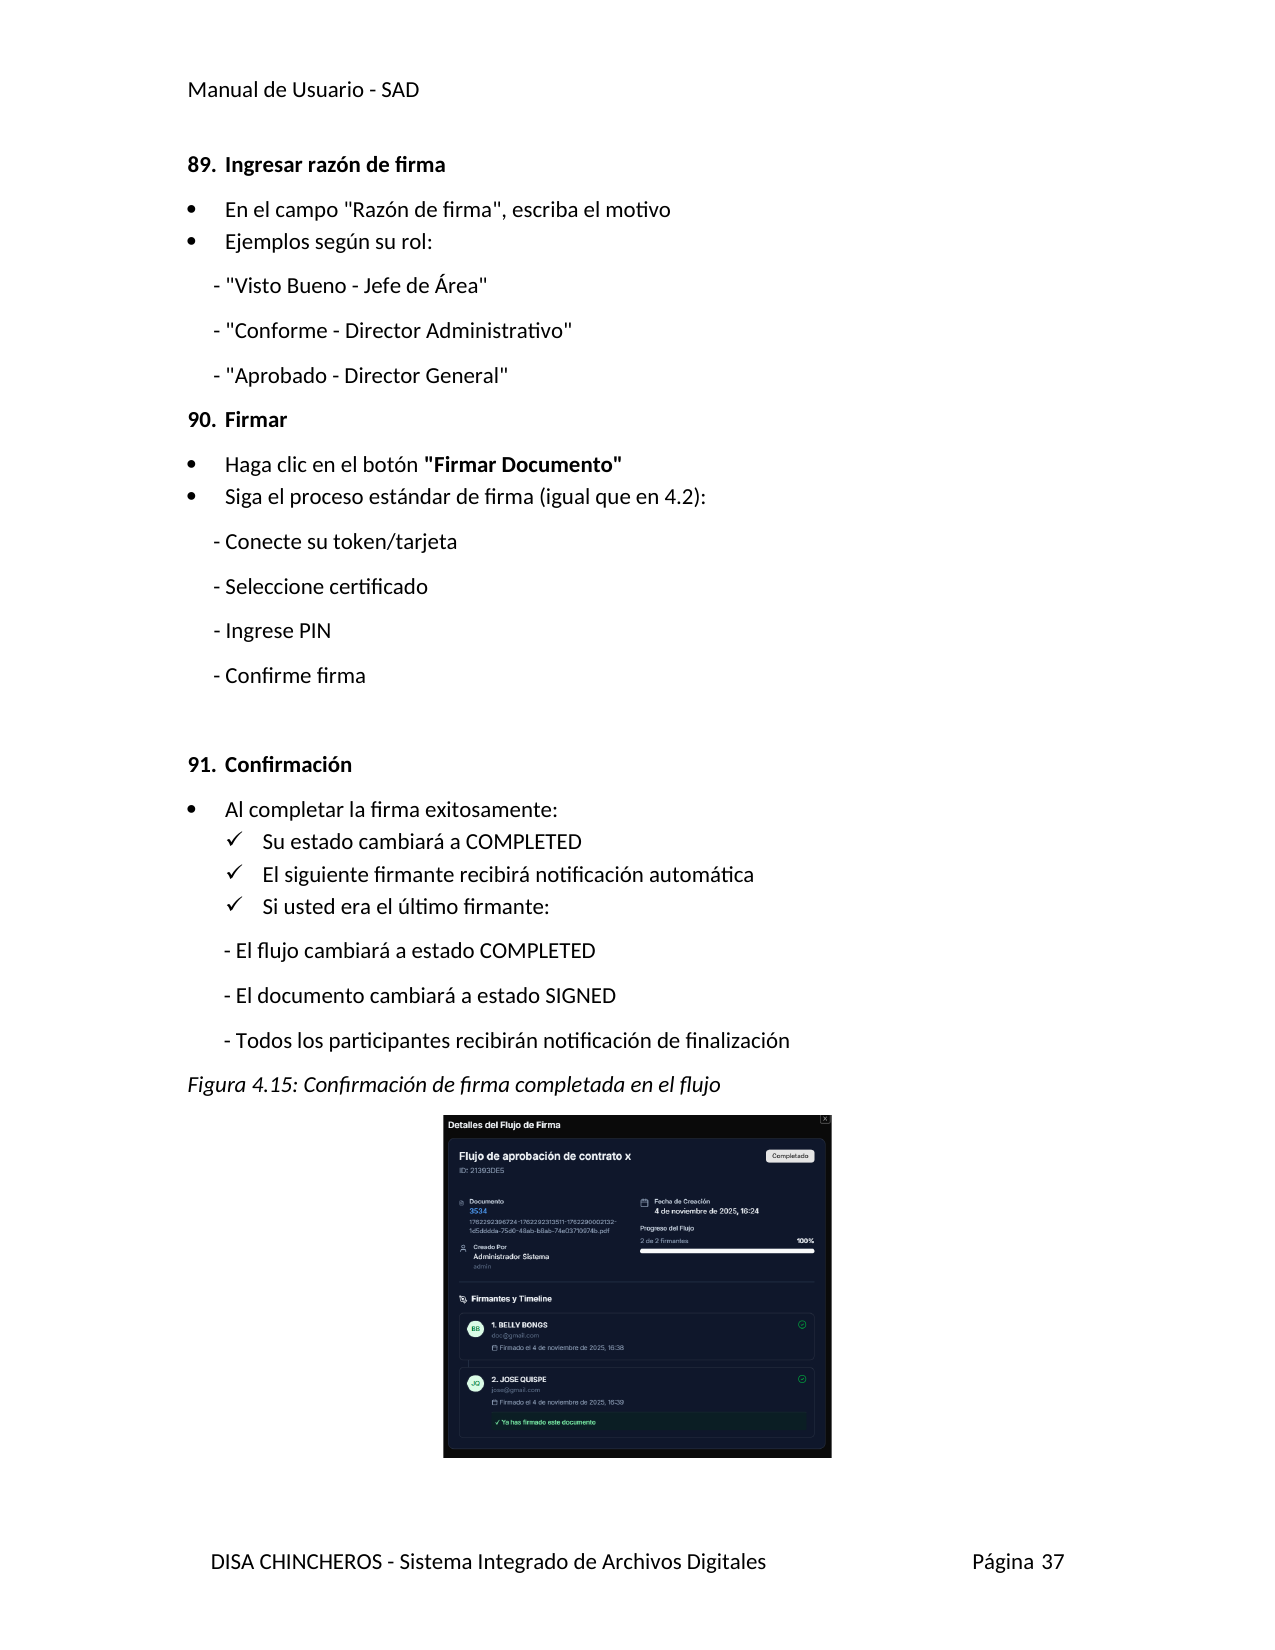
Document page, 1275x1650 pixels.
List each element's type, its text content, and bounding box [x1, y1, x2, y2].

list El siguiente firmante recibirá notificación automática [225, 860, 1087, 888]
list Ejemplos según su rol: [187, 227, 1087, 255]
list Siga el proceso estándar de firma (igual que en 4.2): [187, 482, 1087, 511]
list Su estado cambiará a COMPLETED [225, 827, 1087, 856]
text - Ingrese PIN [187, 617, 1087, 644]
text - "Visto Bueno - Jefe de Área" [187, 272, 1087, 299]
text - Confirme firma [187, 661, 1087, 689]
text - El flujo cambiará a estado COMPLETED [187, 937, 1087, 964]
list En el campo "Razón de firma", escriba el motivo [187, 195, 1087, 223]
list Si usted era el último firmante: [225, 892, 1087, 920]
list Confirmación [187, 751, 1087, 779]
list Ingresar razón de firma [187, 150, 1087, 178]
list Haga clic en el botón "Firmar Documento" [187, 450, 1087, 478]
text - Todos los participantes recibirán notificación de finalización [187, 1026, 1087, 1054]
text - Conecte su token/tarjeta [187, 527, 1087, 555]
text - Seleccione certificado [187, 572, 1087, 600]
picture [443, 1115, 832, 1458]
text - "Conforme - Director Administrativo" [187, 316, 1087, 344]
text - El documento cambiará a estado SIGNED [187, 981, 1087, 1009]
text - "Aprobado - Director General" [187, 361, 1087, 389]
list Al completar la firma exitosamente: [187, 795, 1087, 823]
list Firmar [187, 406, 1087, 434]
text Figura 4.15: Confirmación de firma completada en el flujo [187, 1071, 1087, 1099]
